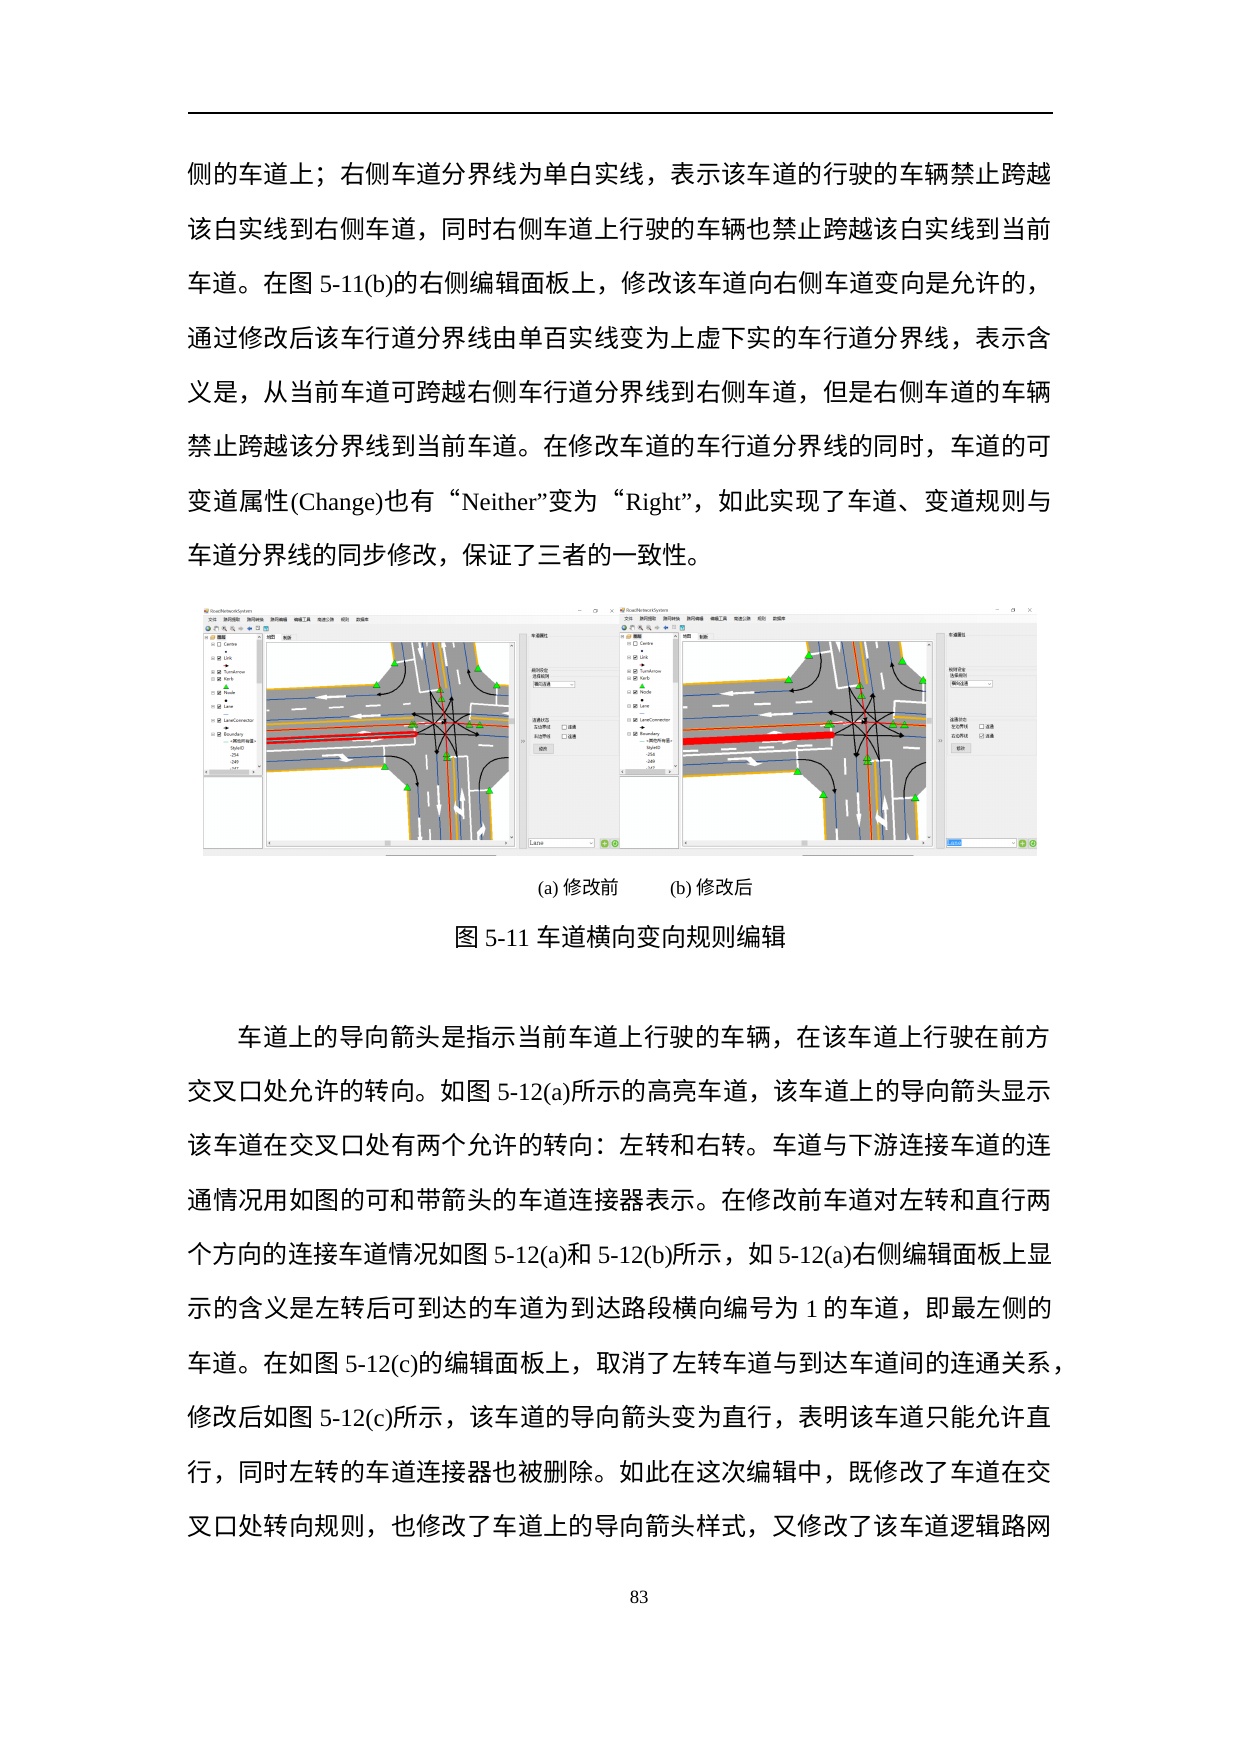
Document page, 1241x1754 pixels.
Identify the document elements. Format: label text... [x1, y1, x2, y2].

text (a) 修改前 (b) 修改后 [187, 873, 1053, 900]
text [187, 1017, 1053, 1543]
text 图5-11 车道横向变向规则编辑 [187, 917, 1053, 953]
picture [203, 606, 1037, 856]
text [187, 155, 1053, 572]
